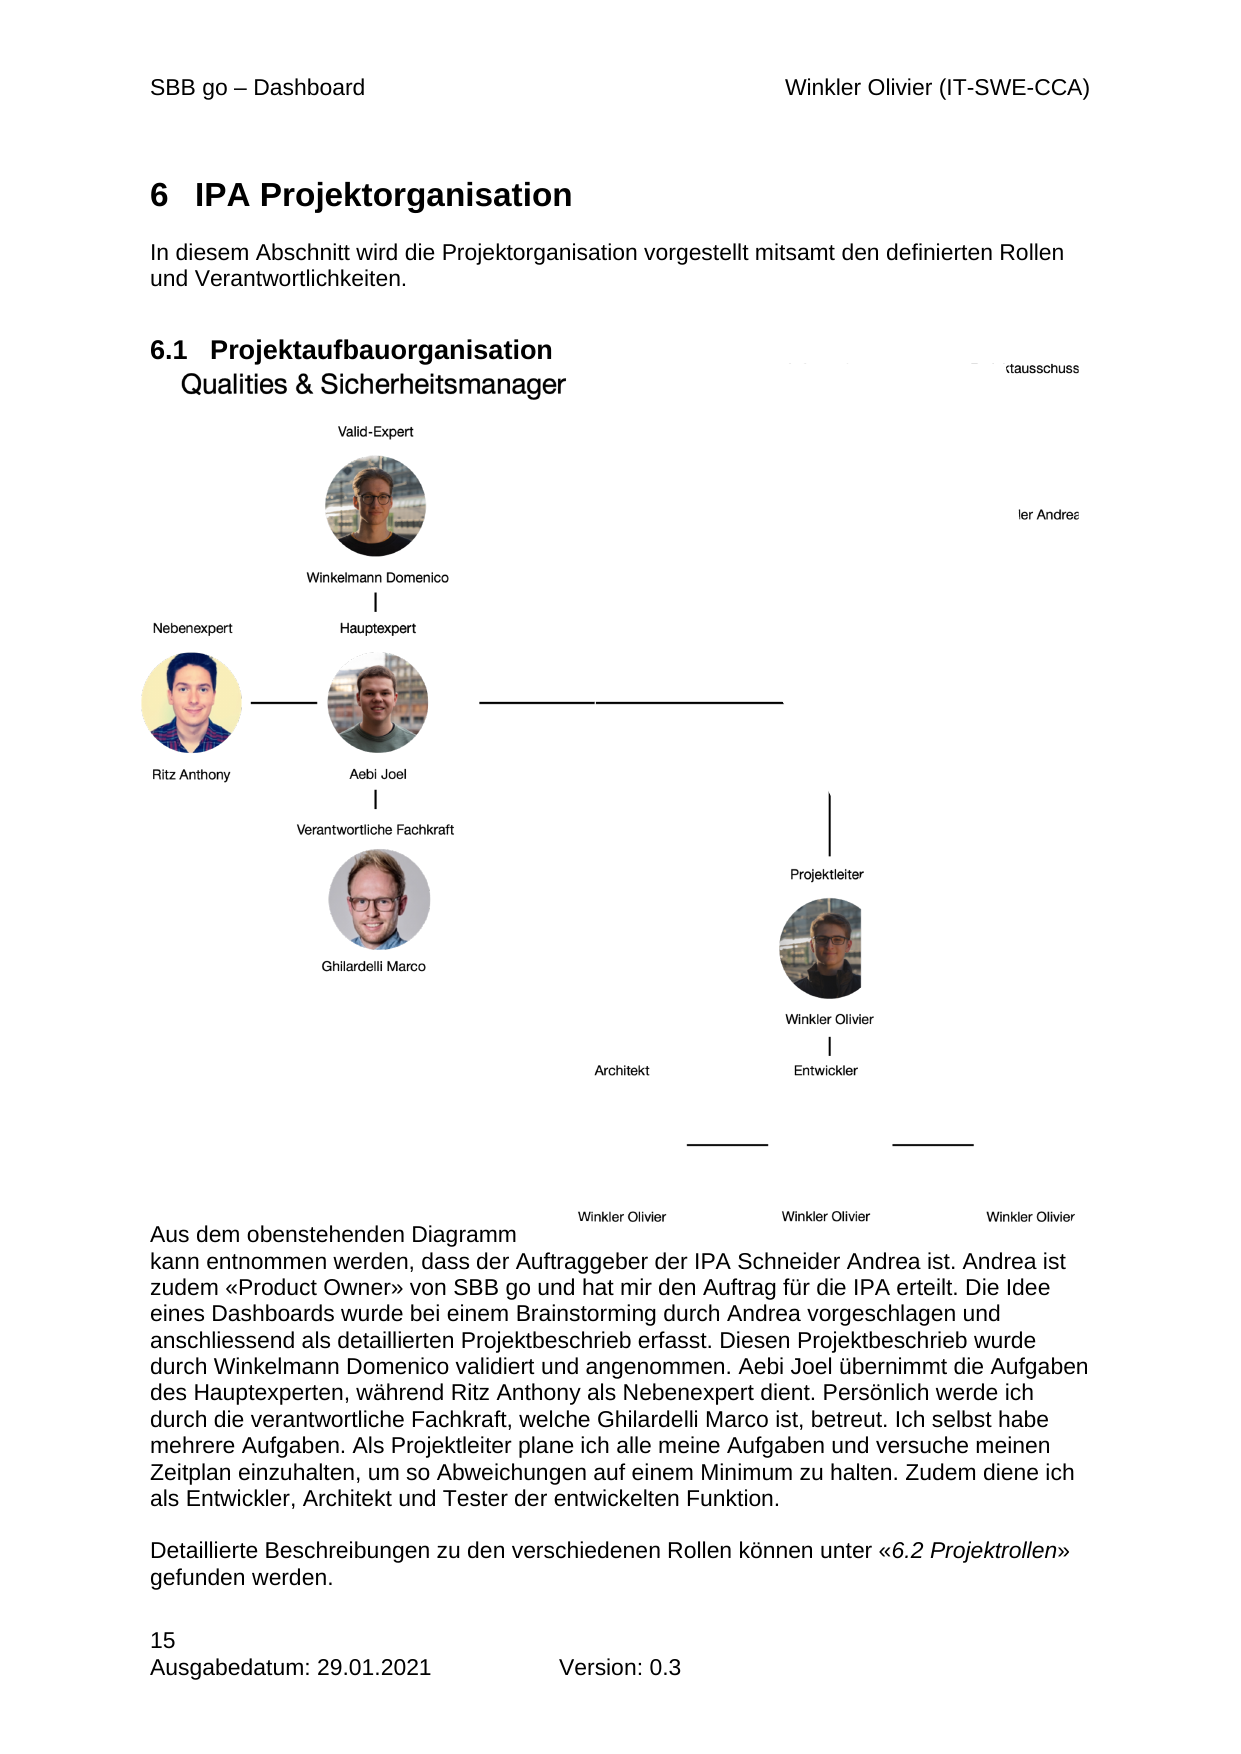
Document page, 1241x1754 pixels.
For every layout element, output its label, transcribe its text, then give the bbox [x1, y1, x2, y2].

picture [141, 363, 1078, 1222]
subtitle Projektaufbauorganisation [150, 334, 1090, 365]
text In diesem Abschnitt wird die Projektorganisation vorgestellt mitsamt den definierten Rollen und Verantwortlichkeiten. [150, 238, 1090, 291]
subtitle IPA Projektorganisation [150, 175, 1090, 213]
text Aus dem obenstehenden Diagramm kann entnommen werden, dass der Auftraggeber der IPA Schneider Andrea ist. Andrea ist zudem «Product Owner» von SBB go und hat mir den Auftrag für die IPA erteilt. Die Idee eines Dashboards wurde bei einem Brainstorming durch Andrea vorgeschlagen und anschliessend als detaillierten Projektbeschrieb erfasst. Diesen Projektbeschrieb wurde durch Winkelmann Domenico validiert und angenommen. Aebi Joel übernimmt die Aufgaben des Hauptexperten, während Ritz Anthony als Nebenexpert dient. Persönlich werde ich durch die verantwortliche Fachkraft, welche Ghilardelli Marco ist, betreut. Ich selbst habe mehrere Aufgaben. Als Projektleiter plane ich alle meine Aufgaben und versuche meinen Zeitplan einzuhalten, um so Abweichungen auf einem Minimum zu halten. Zudem diene ich als Entwickler, Architekt und Tester der entwickelten Funktion. [150, 1221, 1090, 1511]
text Detaillierte Beschreibungen zu den verschiedenen Rollen können unter «6.2 Projektrollen» gefunden werden. [150, 1537, 1090, 1590]
